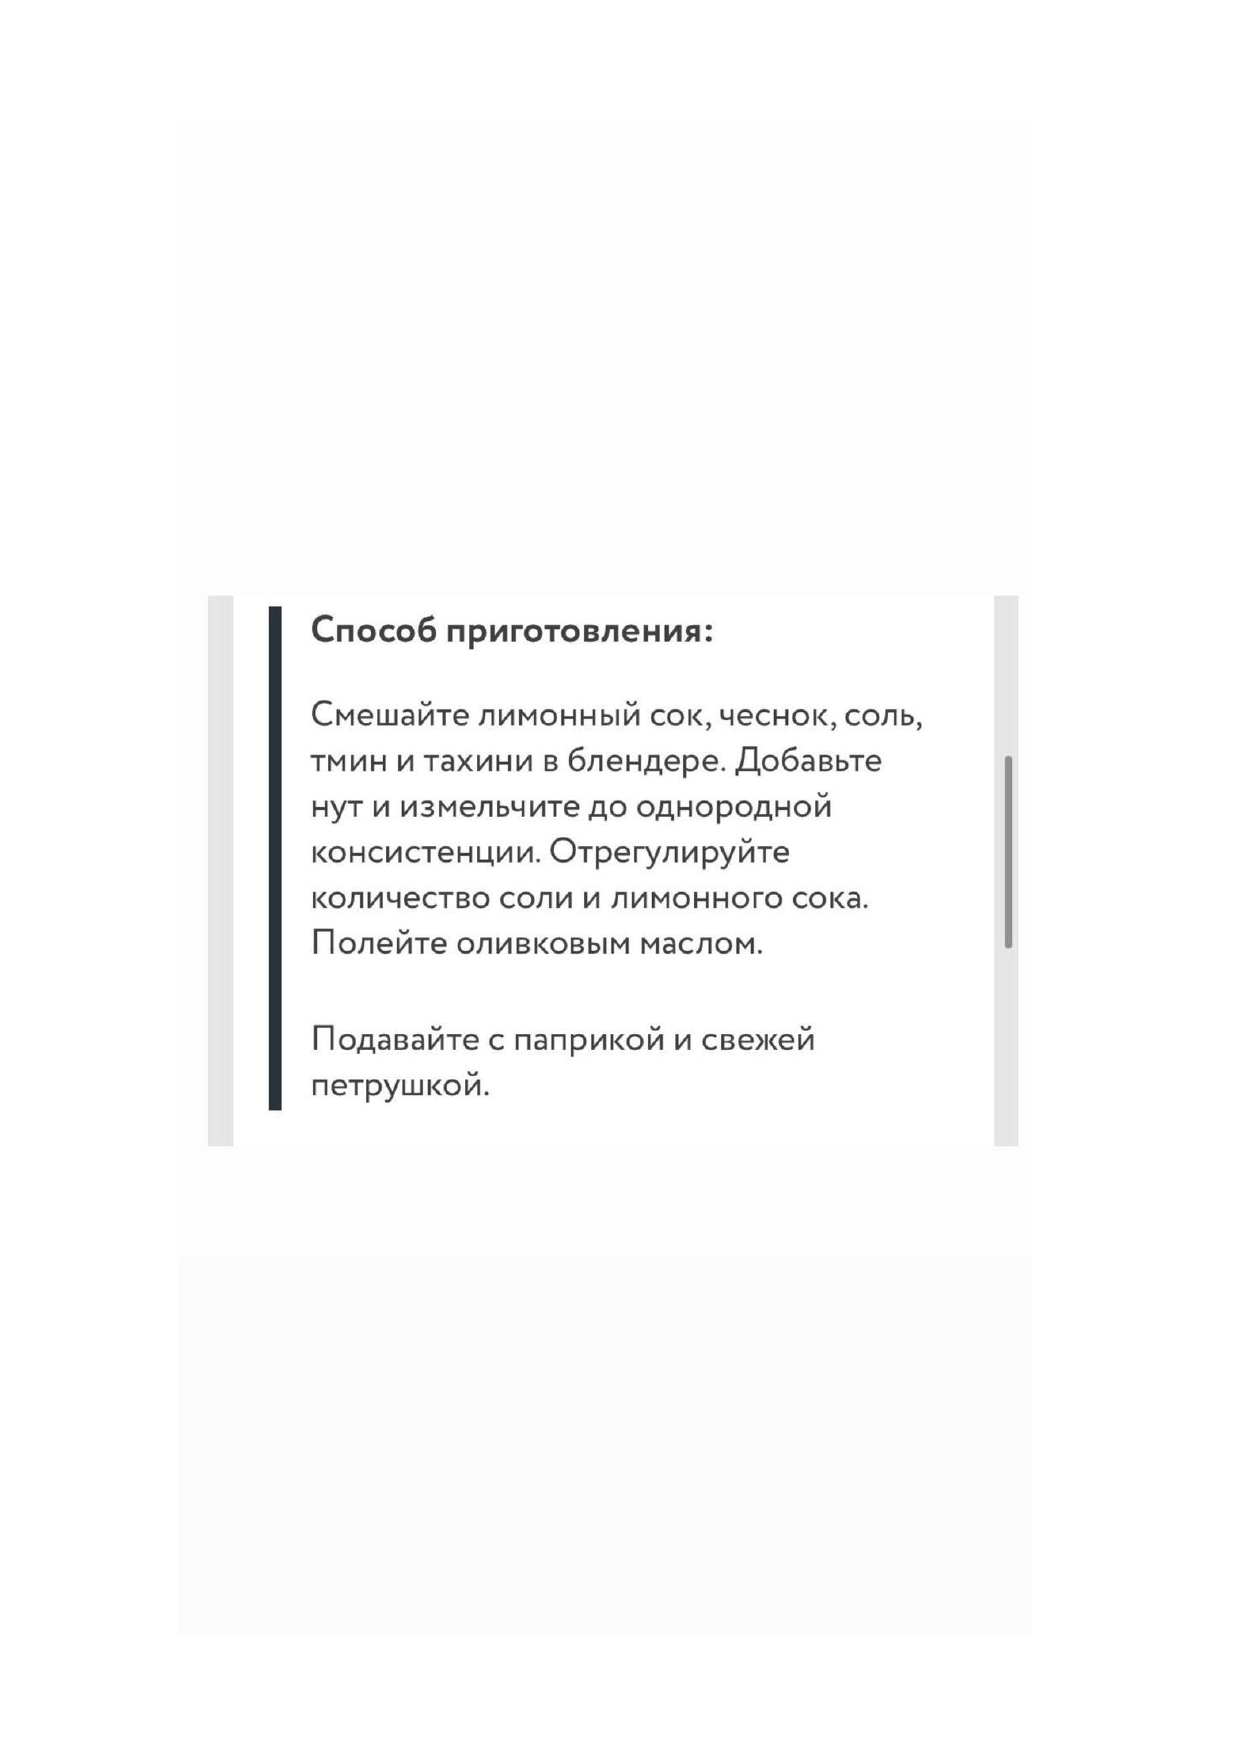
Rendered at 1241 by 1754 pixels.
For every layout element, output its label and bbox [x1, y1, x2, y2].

picture [177, 118, 1032, 1636]
